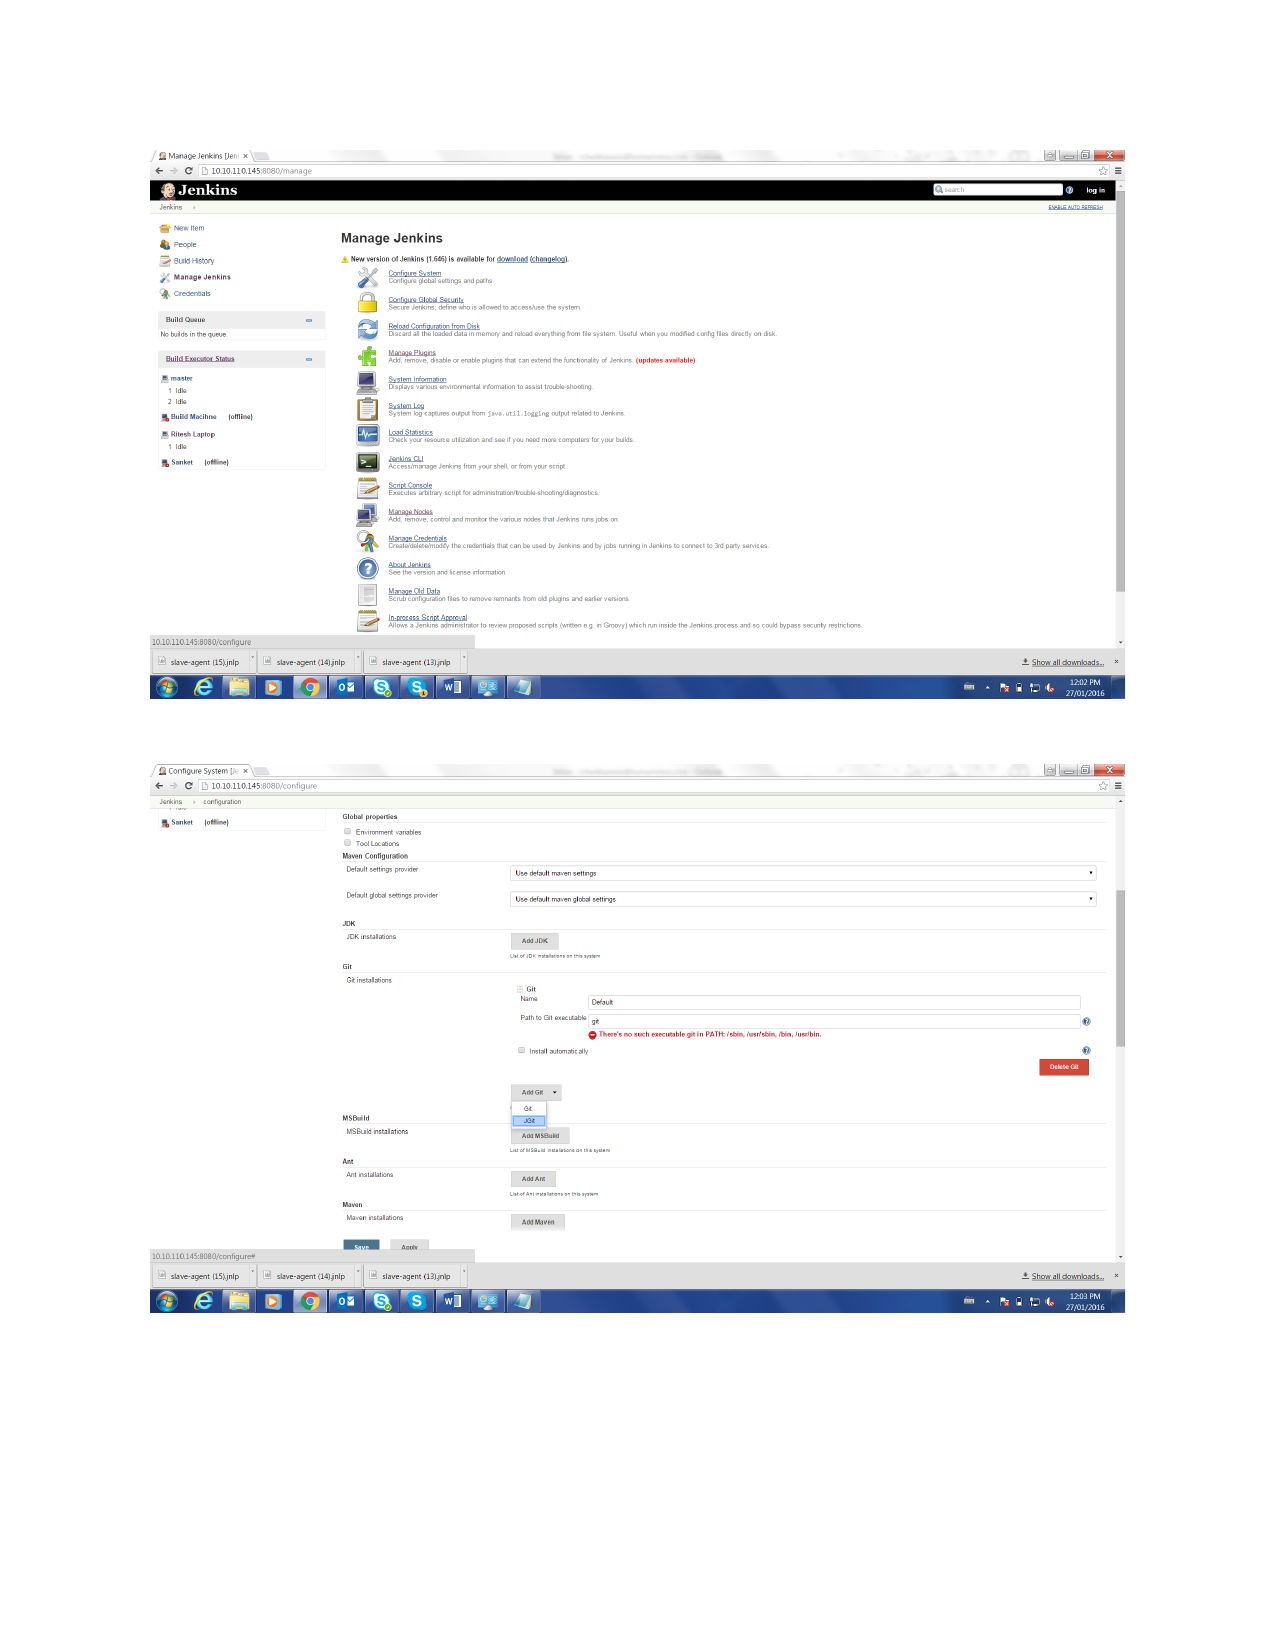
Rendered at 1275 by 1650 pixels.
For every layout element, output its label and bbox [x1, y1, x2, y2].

picture [150, 150, 1125, 699]
picture [150, 764, 1125, 1313]
